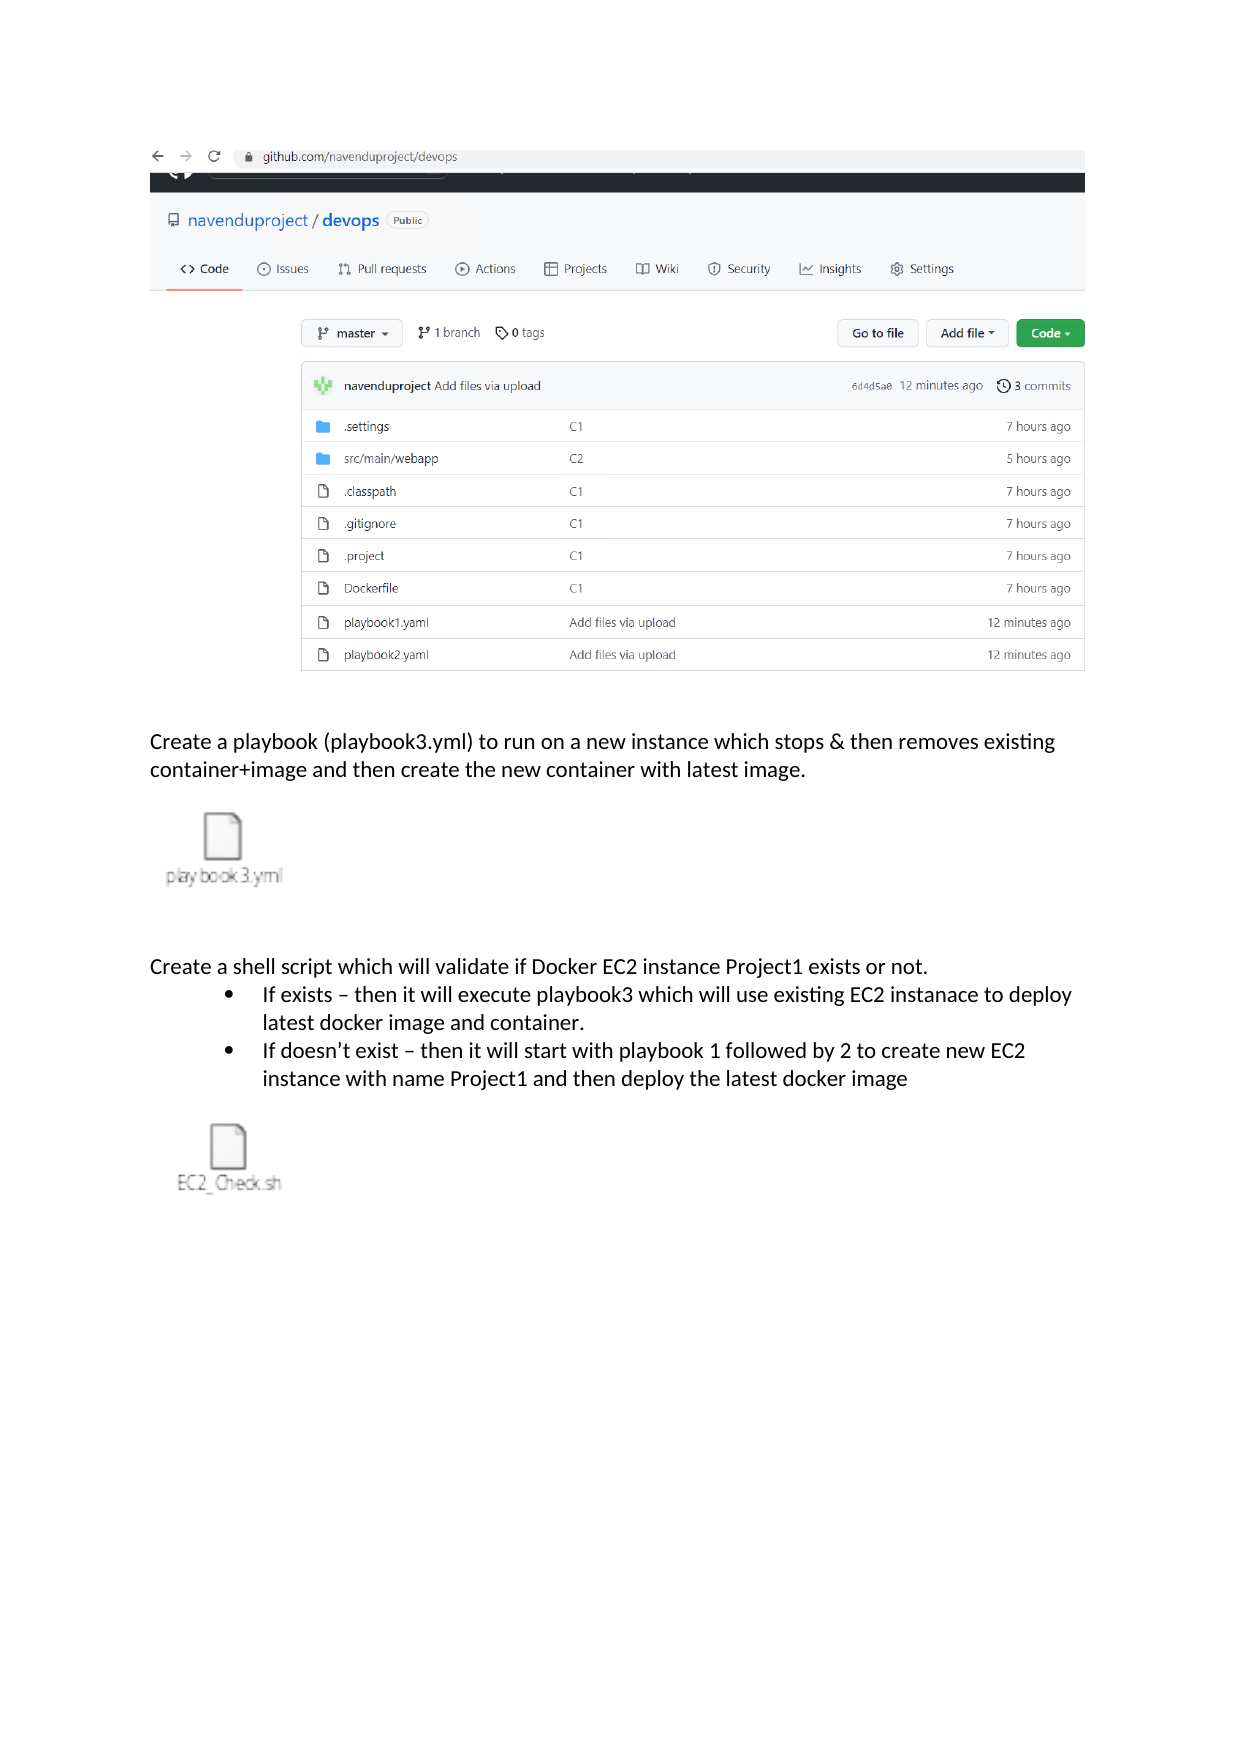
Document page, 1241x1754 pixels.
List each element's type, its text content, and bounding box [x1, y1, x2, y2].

text Create a shell script which will validate if Docker EC2 instance Project1 exists or not. [150, 952, 1090, 980]
list If doesn’t exist – then it will start with playbook 1 followed by 2 to create new EC2 instance with name Project1 and then deploy the latest docker image [225, 1036, 1090, 1092]
picture [150, 150, 1089, 672]
list If exists – then it will execute playbook3 which will use existing EC2 instanace to deploy latest docker image and container. [225, 980, 1090, 1036]
text Create a playbook (playbook3.yml) to run on a new instance which stops & then removes existing container+image and then create the new container with latest image. [150, 727, 1090, 783]
